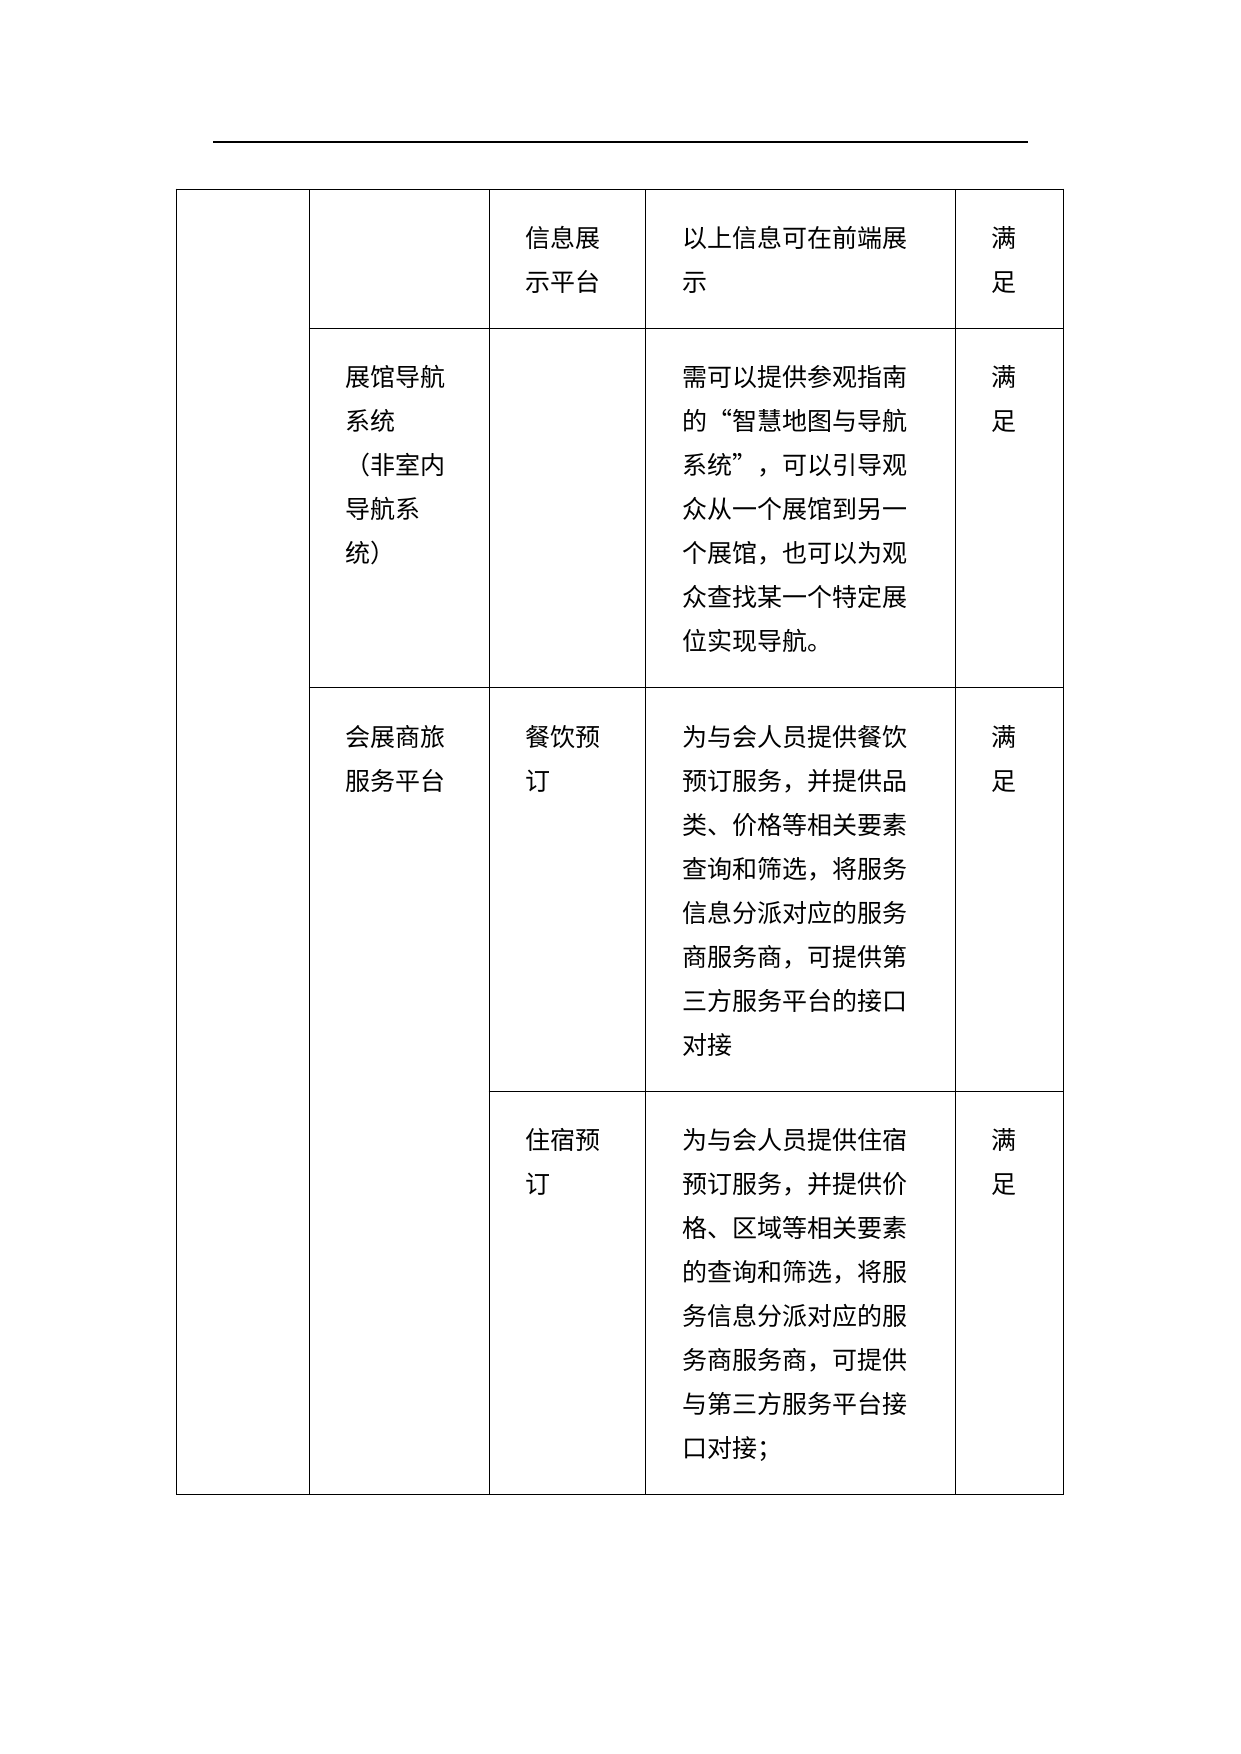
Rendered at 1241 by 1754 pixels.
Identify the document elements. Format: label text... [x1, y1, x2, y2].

table_cell 需可以提供参观指南的“智慧地图与导航系统”，可以引导观众从一个展馆到另一个展馆，也可以为观众查找某一个特定展位实现导航。 [646, 329, 955, 687]
table_cell 展馆导航系统 （非室内导航系统） [310, 329, 489, 687]
table_cell 住宿预订 [490, 1092, 645, 1494]
table_cell 为与会人员提供餐饮预订服务，并提供品类、价格等相关要素查询和筛选，将服务信息分派对应的服务商服务商，可提供第三方服务平台的接口对接 [646, 688, 955, 1091]
table_cell 满足 [956, 1092, 1063, 1494]
table_cell 为与会人员提供住宿预订服务，并提供价格、区域等相关要素的查询和筛选，将服务信息分派对应的服务商服务商，可提供与第三方服务平台接口对接； [646, 1092, 955, 1494]
table_cell 以上信息可在前端展示 [646, 190, 955, 328]
table_cell 满足 [956, 329, 1063, 687]
table_cell 会展商旅服务平台 [310, 688, 489, 1494]
table_cell 餐饮预订 [490, 688, 645, 1091]
table_cell 信息展示平台 [490, 190, 645, 328]
table_cell 满足 [956, 688, 1063, 1091]
table_cell [490, 329, 645, 687]
table_cell 满足 [956, 190, 1063, 328]
